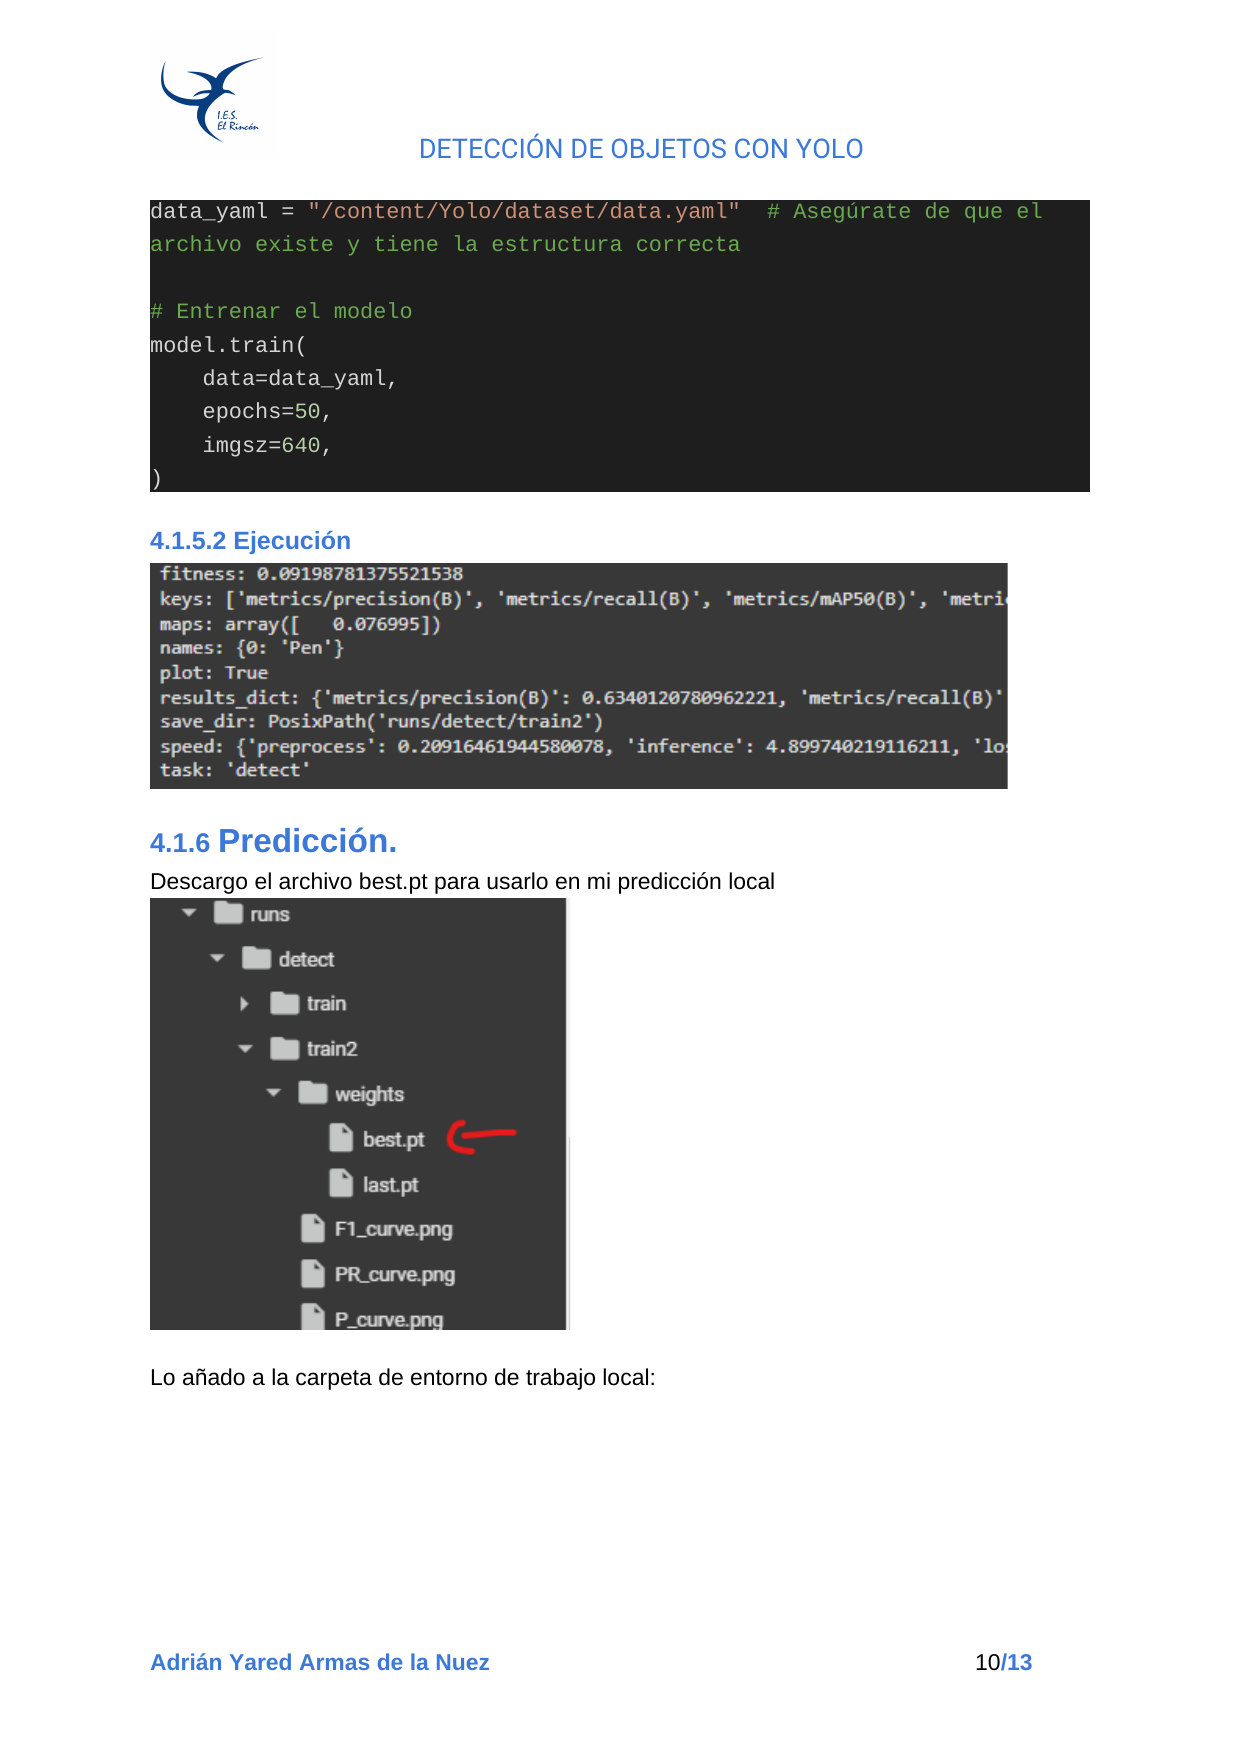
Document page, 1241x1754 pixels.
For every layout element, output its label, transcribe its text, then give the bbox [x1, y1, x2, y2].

text Lo añado a la carpeta de entorno de trabajo local: [150, 1363, 1090, 1390]
text model.train( [150, 334, 1090, 359]
picture [150, 29, 279, 159]
text epochs=50, [150, 401, 1090, 426]
subtitle 4.1.5.2 Ejecución [150, 526, 1090, 555]
picture [150, 898, 571, 1330]
text # Entrenar el modelo [150, 300, 1090, 325]
subtitle 4.1.6 Predicción. [150, 821, 1090, 859]
text imgsz=640, [150, 434, 1090, 459]
text data_yaml = "/content/Yolo/dataset/data.yaml" # Asegúrate de que el archivo existe y tiene la estructura correcta [150, 200, 1090, 258]
text ) [150, 468, 1090, 492]
text Descargo el archivo best.pt para usarlo en mi predicción local [150, 868, 1090, 894]
text data=data_yaml, [150, 367, 1090, 392]
picture [150, 563, 1008, 789]
